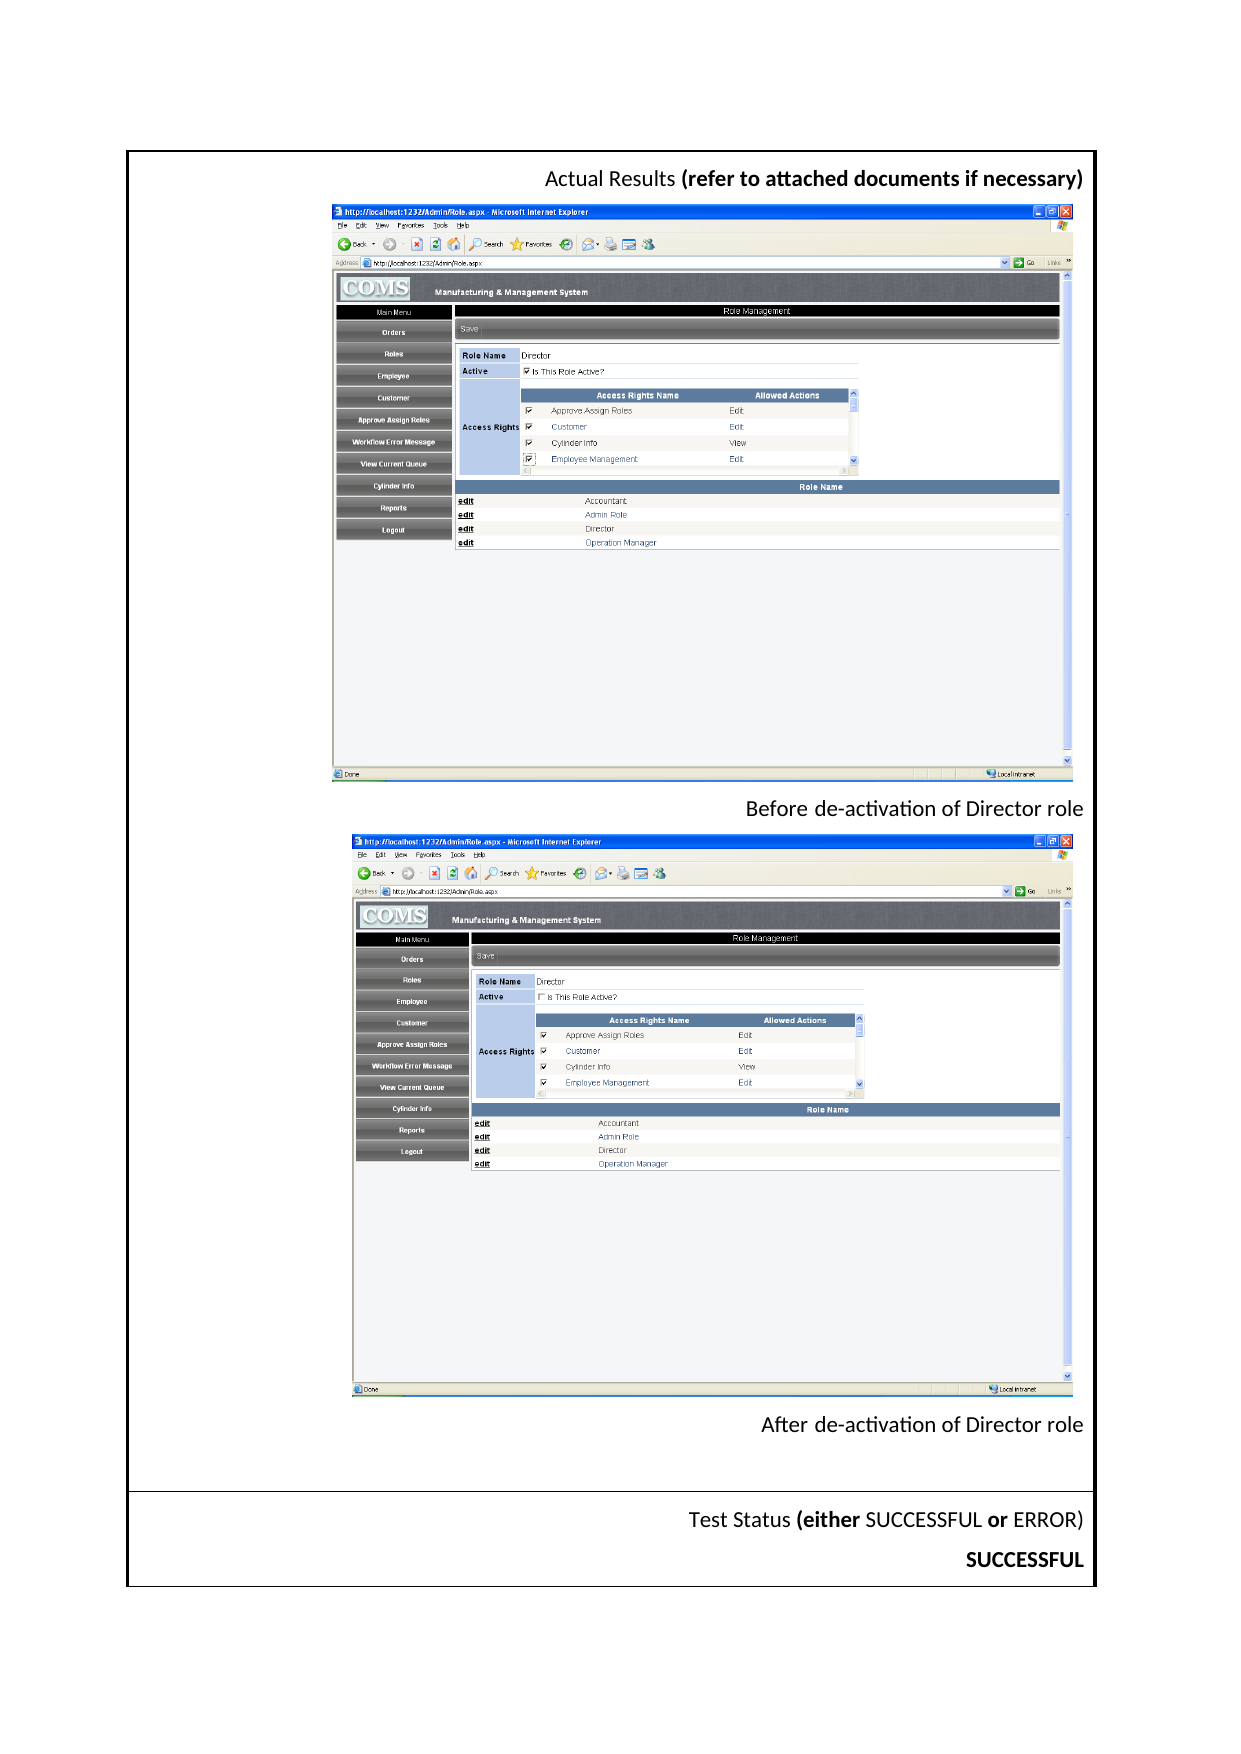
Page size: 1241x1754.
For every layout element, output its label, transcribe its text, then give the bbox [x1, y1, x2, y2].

table_cell Actual Results (refer to attached documents if necessary) Before de-activation of Director role After de-activation of Director role [129, 152, 1093, 1491]
picture [332, 204, 1073, 782]
picture [352, 834, 1073, 1397]
table_cell Test Status (either SUCCESSFUL or ERROR) SUCCESSFUL [129, 1492, 1093, 1586]
